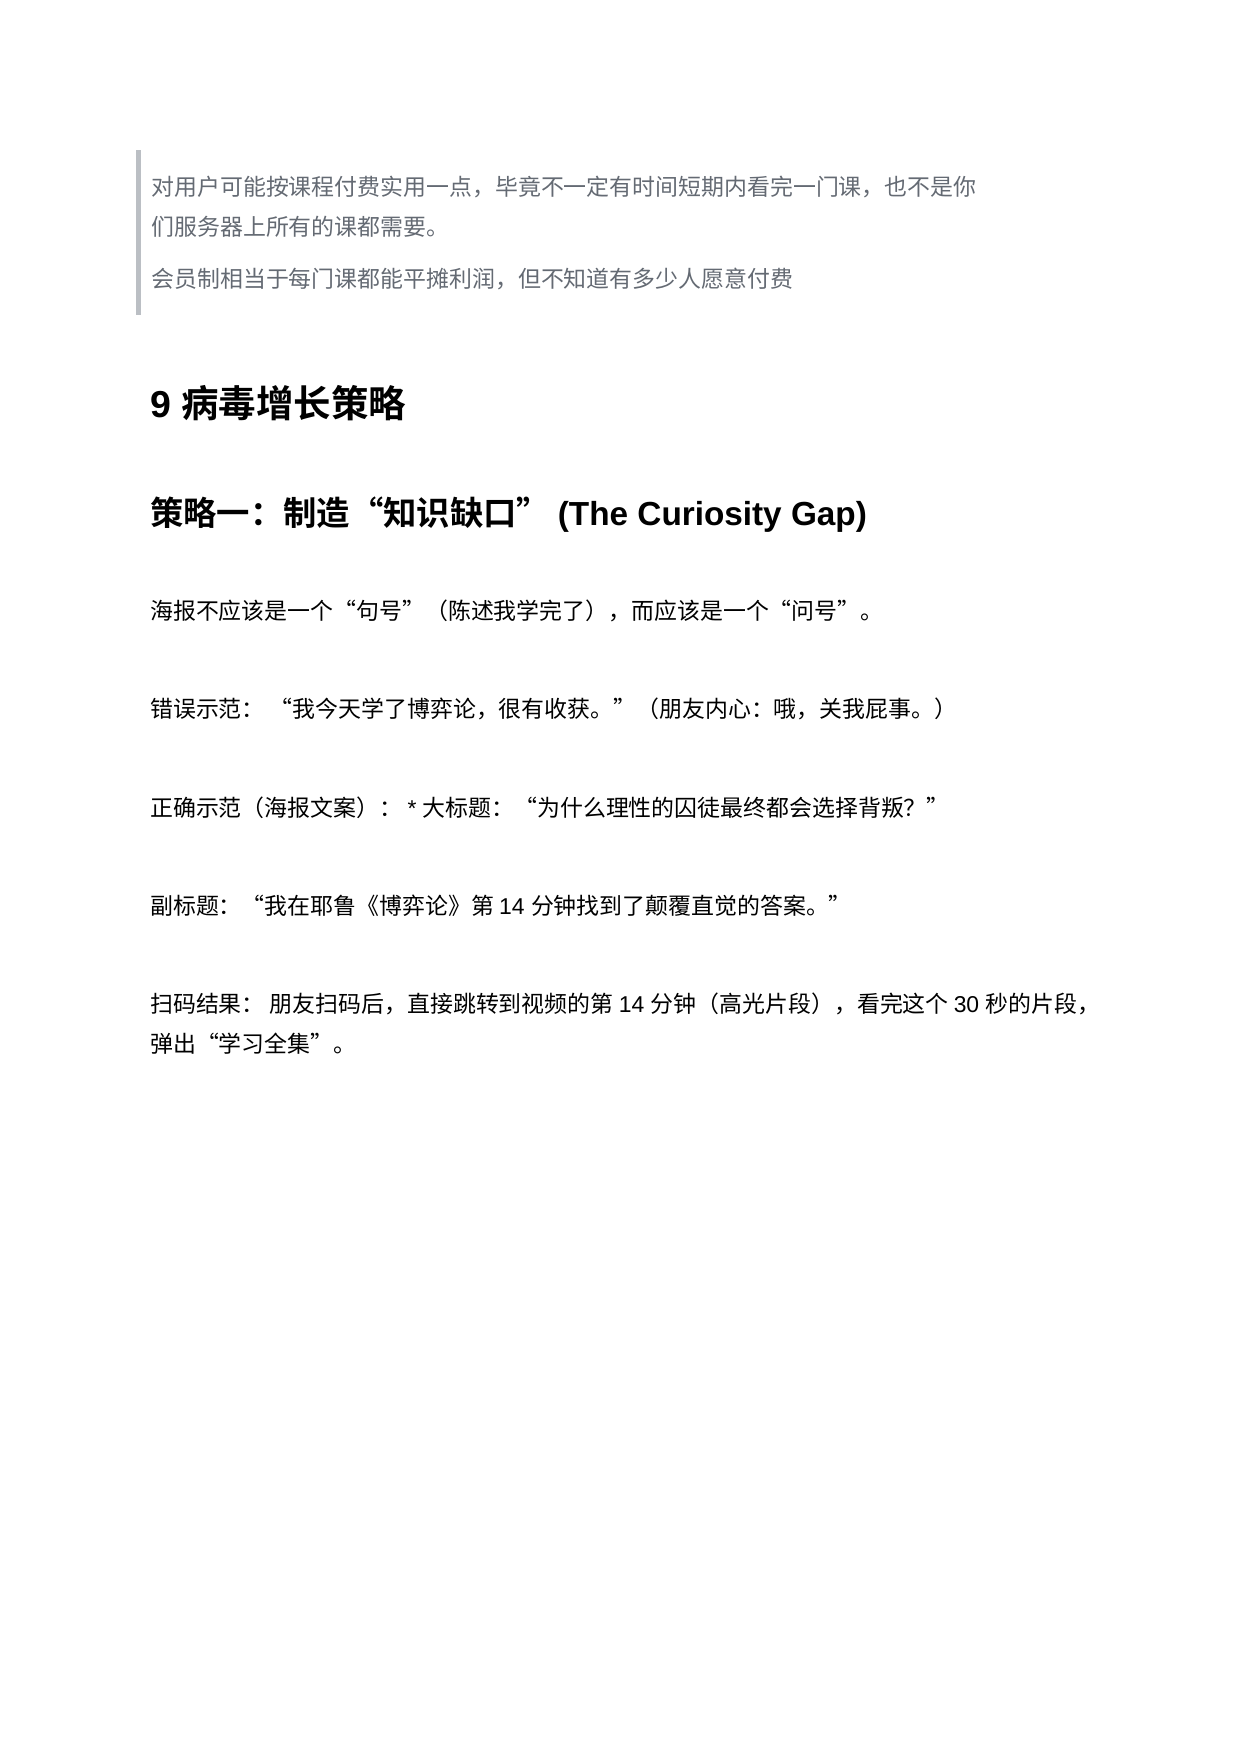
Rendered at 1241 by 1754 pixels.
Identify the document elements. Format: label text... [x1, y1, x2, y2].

text 扫码结果： 朋友扫码后，直接跳转到视频的第 14 分钟（高光片段），看完这个 30 秒的片段，弹出“学习全集”。 [150, 986, 1090, 1059]
text 正确示范（海报文案）： * 大标题：“为什么理性的囚徒最终都会选择背叛？” [150, 790, 1090, 823]
text 海报不应该是一个“句号”（陈述我学完了），而应该是一个“问号”。 [150, 593, 1090, 626]
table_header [141, 150, 1001, 315]
text 副标题：“我在耶鲁《博弈论》第 14 分钟找到了颠覆直觉的答案。” [150, 888, 1090, 921]
text 错误示范： “我今天学了博弈论，很有收获。”（朋友内心：哦，关我屁事。） [150, 691, 1090, 724]
